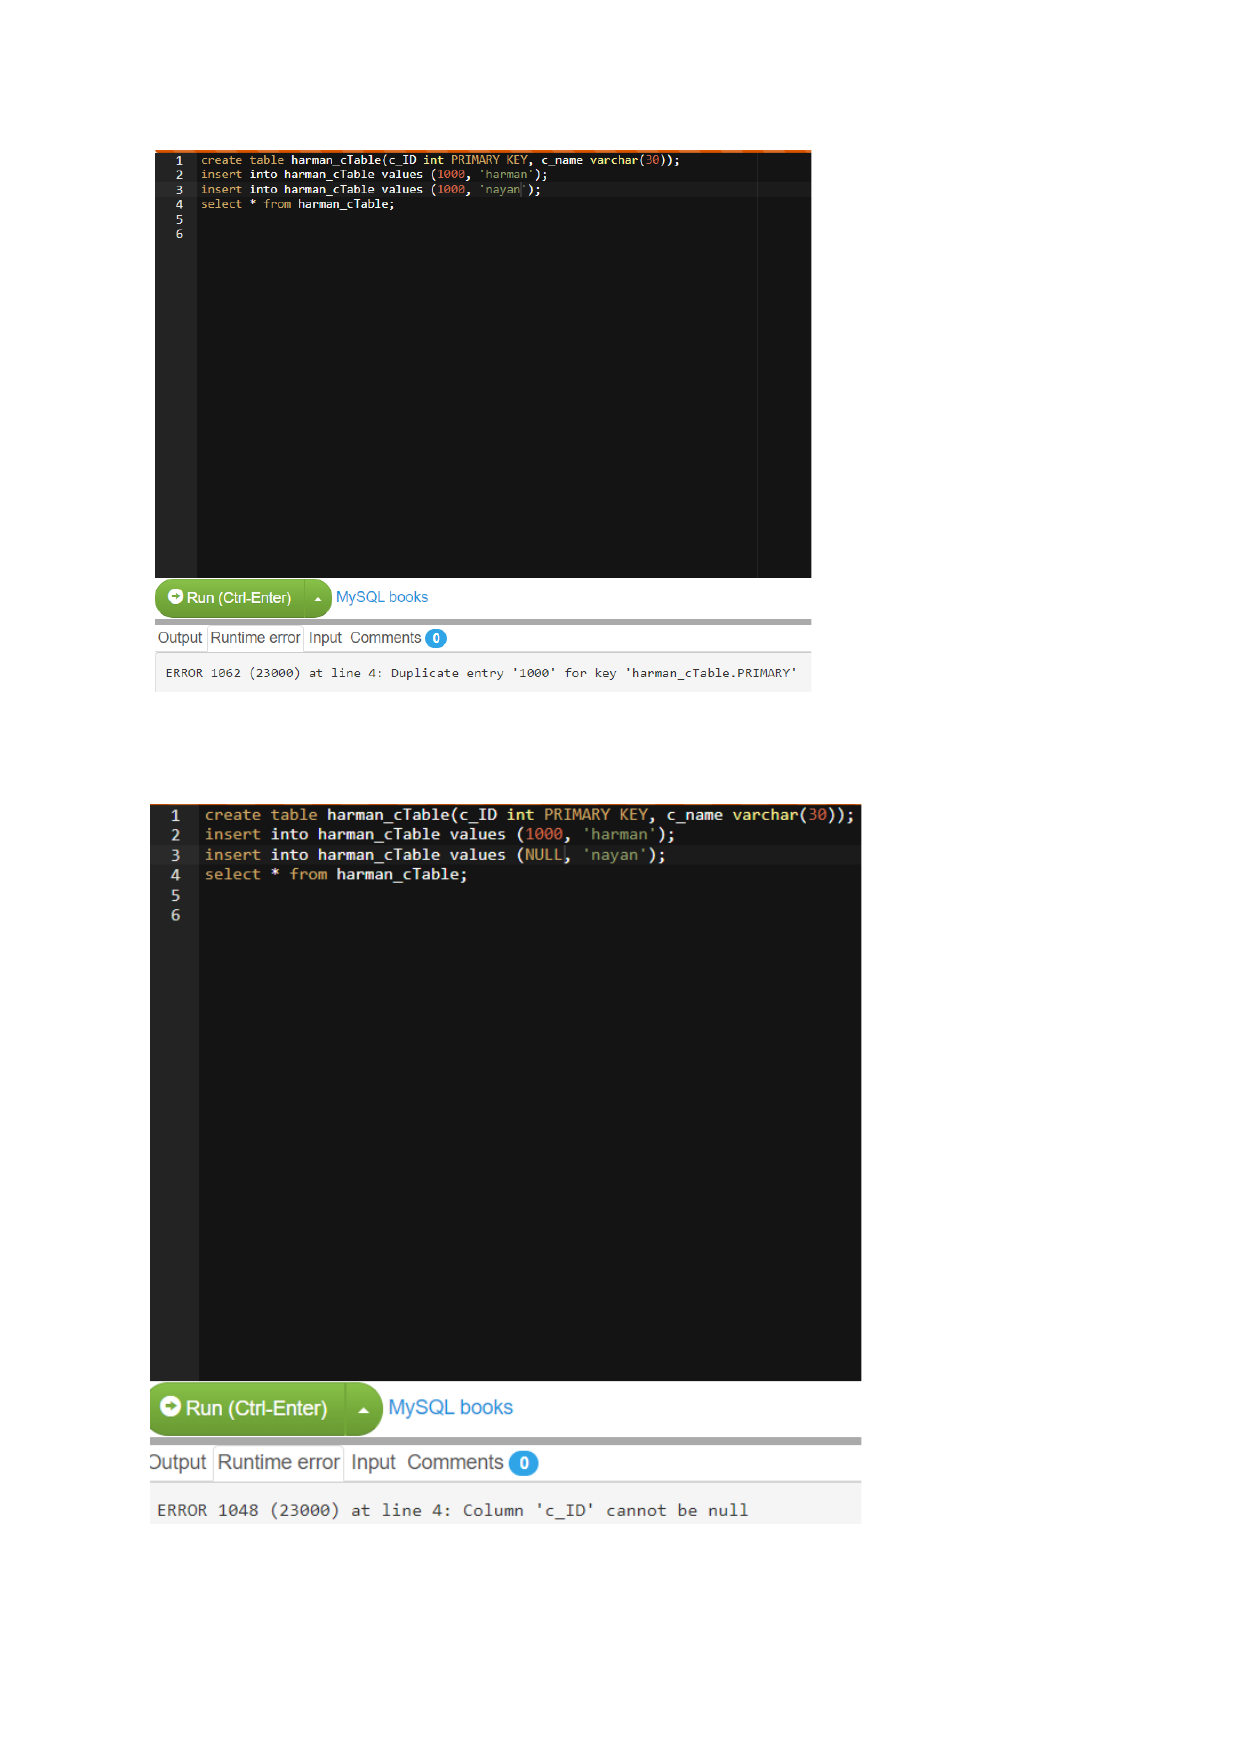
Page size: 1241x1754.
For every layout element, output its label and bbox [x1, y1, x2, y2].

picture [150, 150, 812, 692]
picture [150, 804, 862, 1524]
